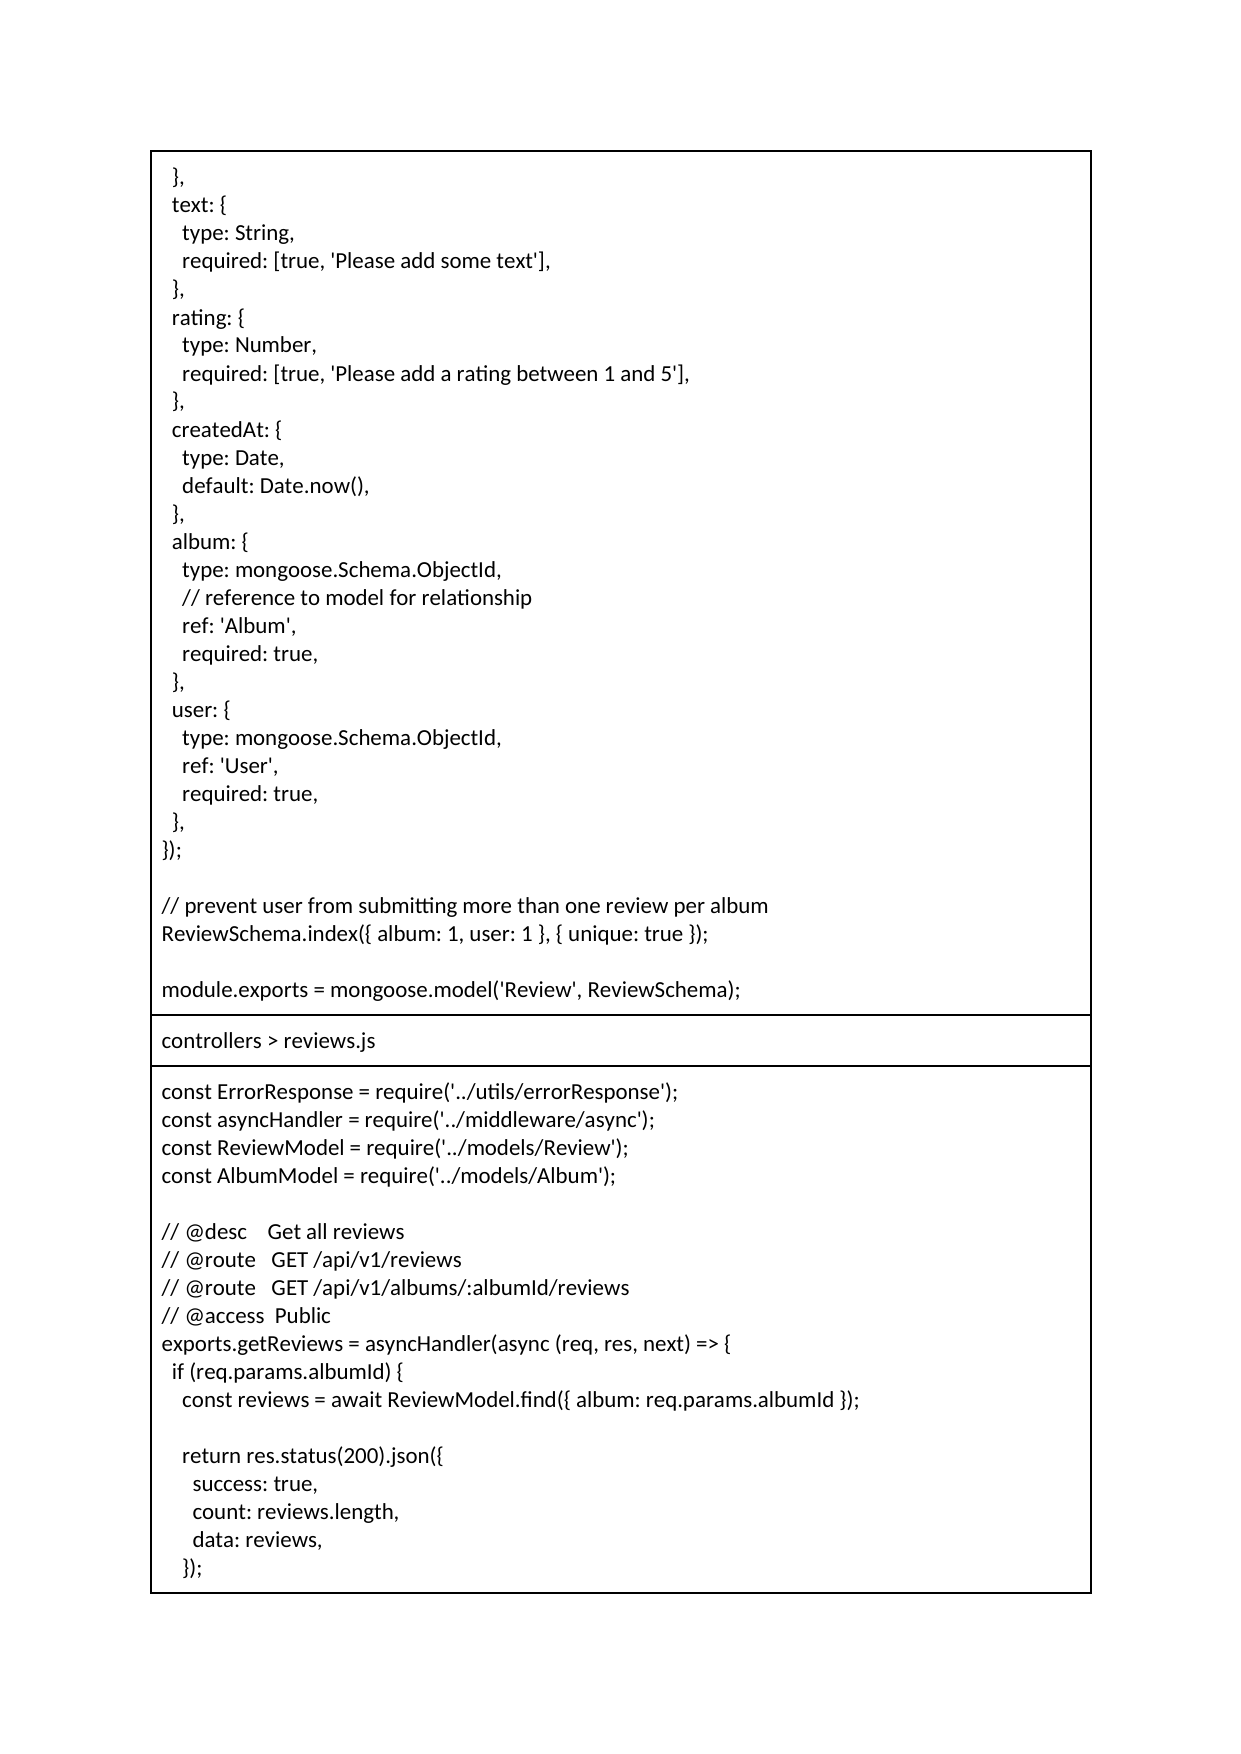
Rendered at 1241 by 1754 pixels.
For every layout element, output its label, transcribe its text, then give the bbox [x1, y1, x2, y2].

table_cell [152, 1067, 1090, 1592]
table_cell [152, 152, 1090, 1013]
table_cell controllers > reviews.js [152, 1016, 1090, 1064]
